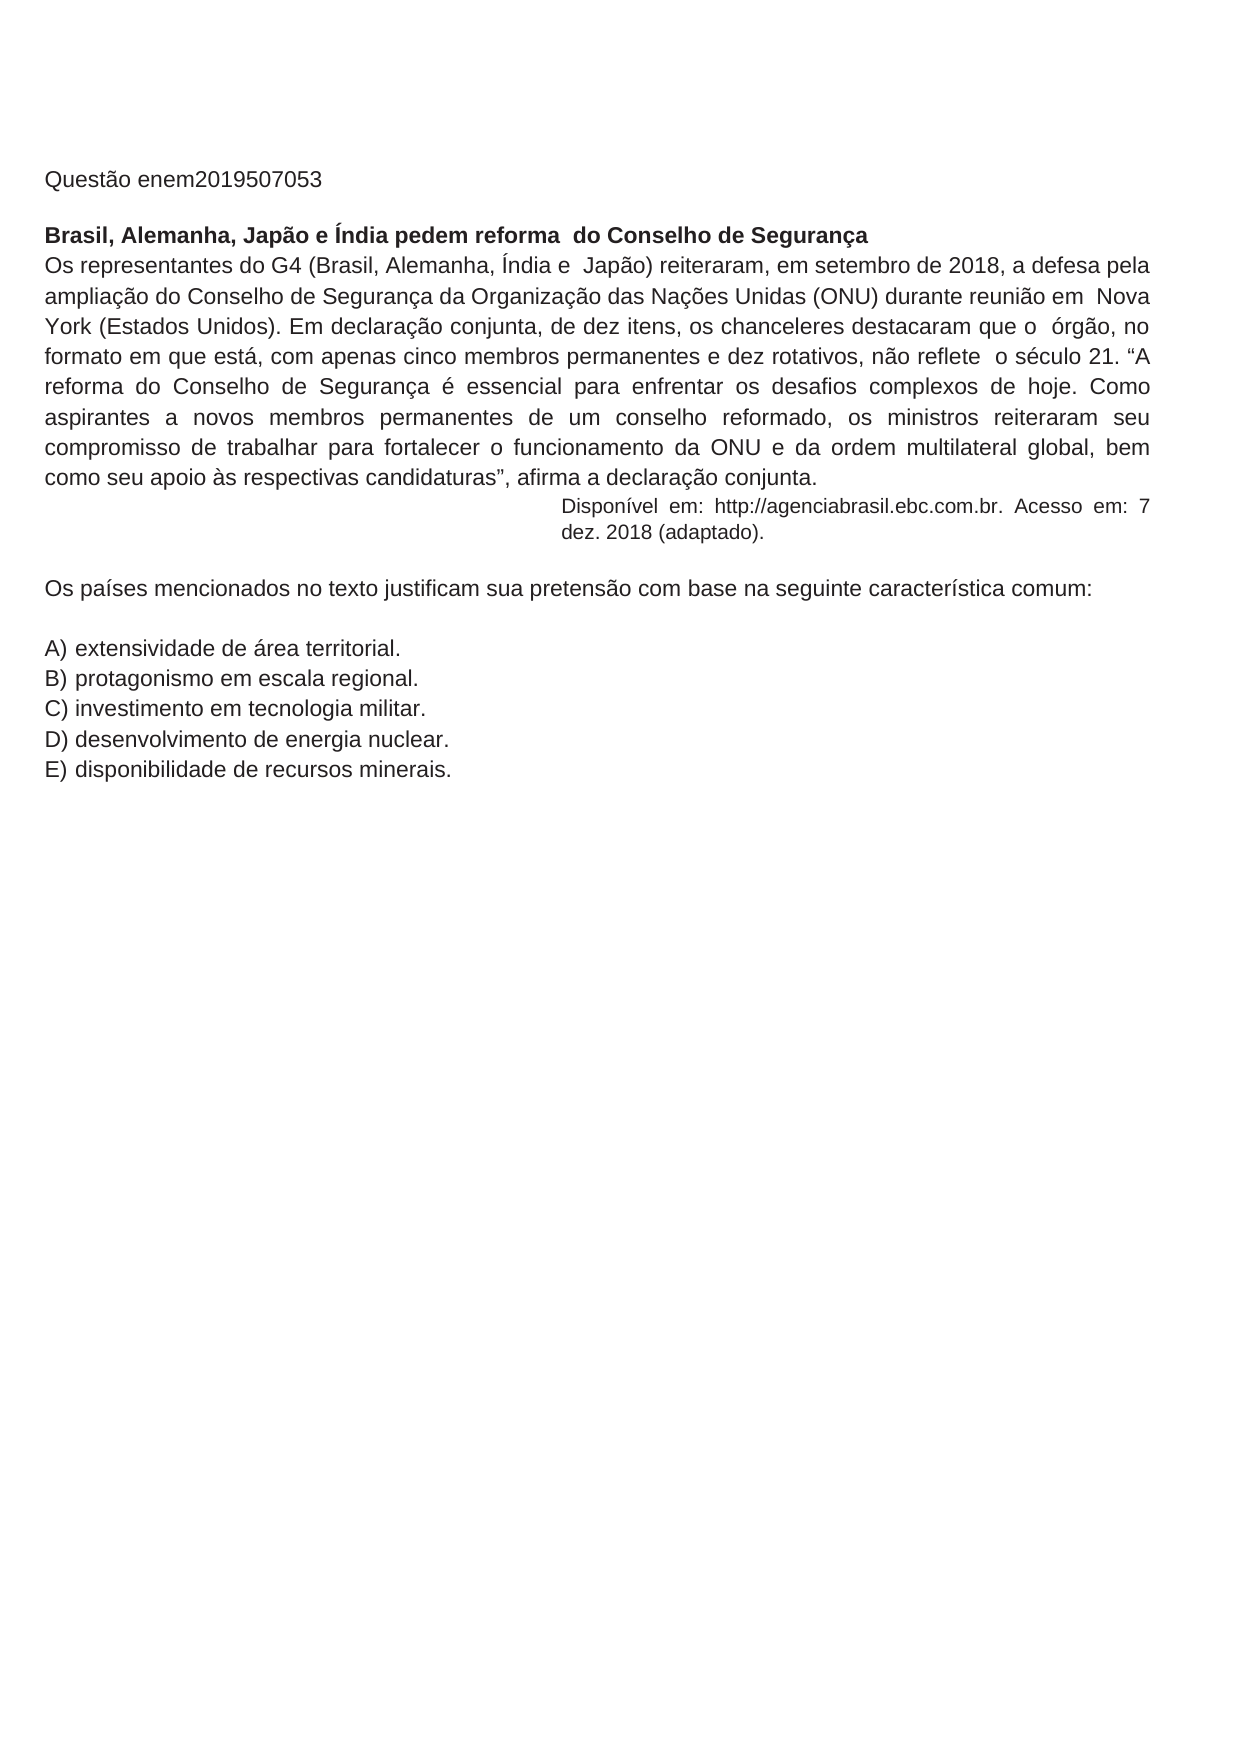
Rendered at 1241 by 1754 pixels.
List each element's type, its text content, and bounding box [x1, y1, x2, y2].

text Brasil, Alemanha, Japão e Índia pedem reforma do Conselho de Segurança [44, 222, 1151, 248]
text Questão enem2019507053 [44, 166, 1151, 192]
text Disponível em: http://agenciabrasil.ebc.com.br. Acesso em: 7 dez. 2018 (adaptado). [561, 494, 1151, 544]
text Os representantes do G4 (Brasil, Alemanha, Índia e Japão) reiteraram, em setembro de 2018, a defesa pela ampliação do Conselho de Segurança da Organização das Nações Unidas (ONU) durante reunião em Nova York (Estados Unidos). Em declaração conjunta, de dez itens, os chanceleres destacaram que o órgão, no formato em que está, com apenas cinco membros permanentes e dez rotativos, não reflete o século 21. “A reforma do Conselho de Segurança é essencial para enfrentar os desafios complexos de hoje. Como aspirantes a novos membros permanentes de um conselho reformado, os ministros reiteraram seu compromisso de trabalhar para fortalecer o funcionamento da ONU e da ordem multilateral global, bem como seu apoio às respectivas candidaturas”, afirma a declaração conjunta. [44, 252, 1151, 490]
list protagonismo em escala regional. [44, 665, 1151, 692]
list desenvolvimento de energia nuclear. [44, 726, 1151, 752]
list investimento em tecnologia militar. [44, 695, 1151, 722]
list extensividade de área territorial. [44, 635, 1151, 661]
text Os países mencionados no texto justificam sua pretensão com base na seguinte característica comum: [44, 574, 1151, 601]
list disponibilidade de recursos minerais. [44, 756, 1151, 782]
